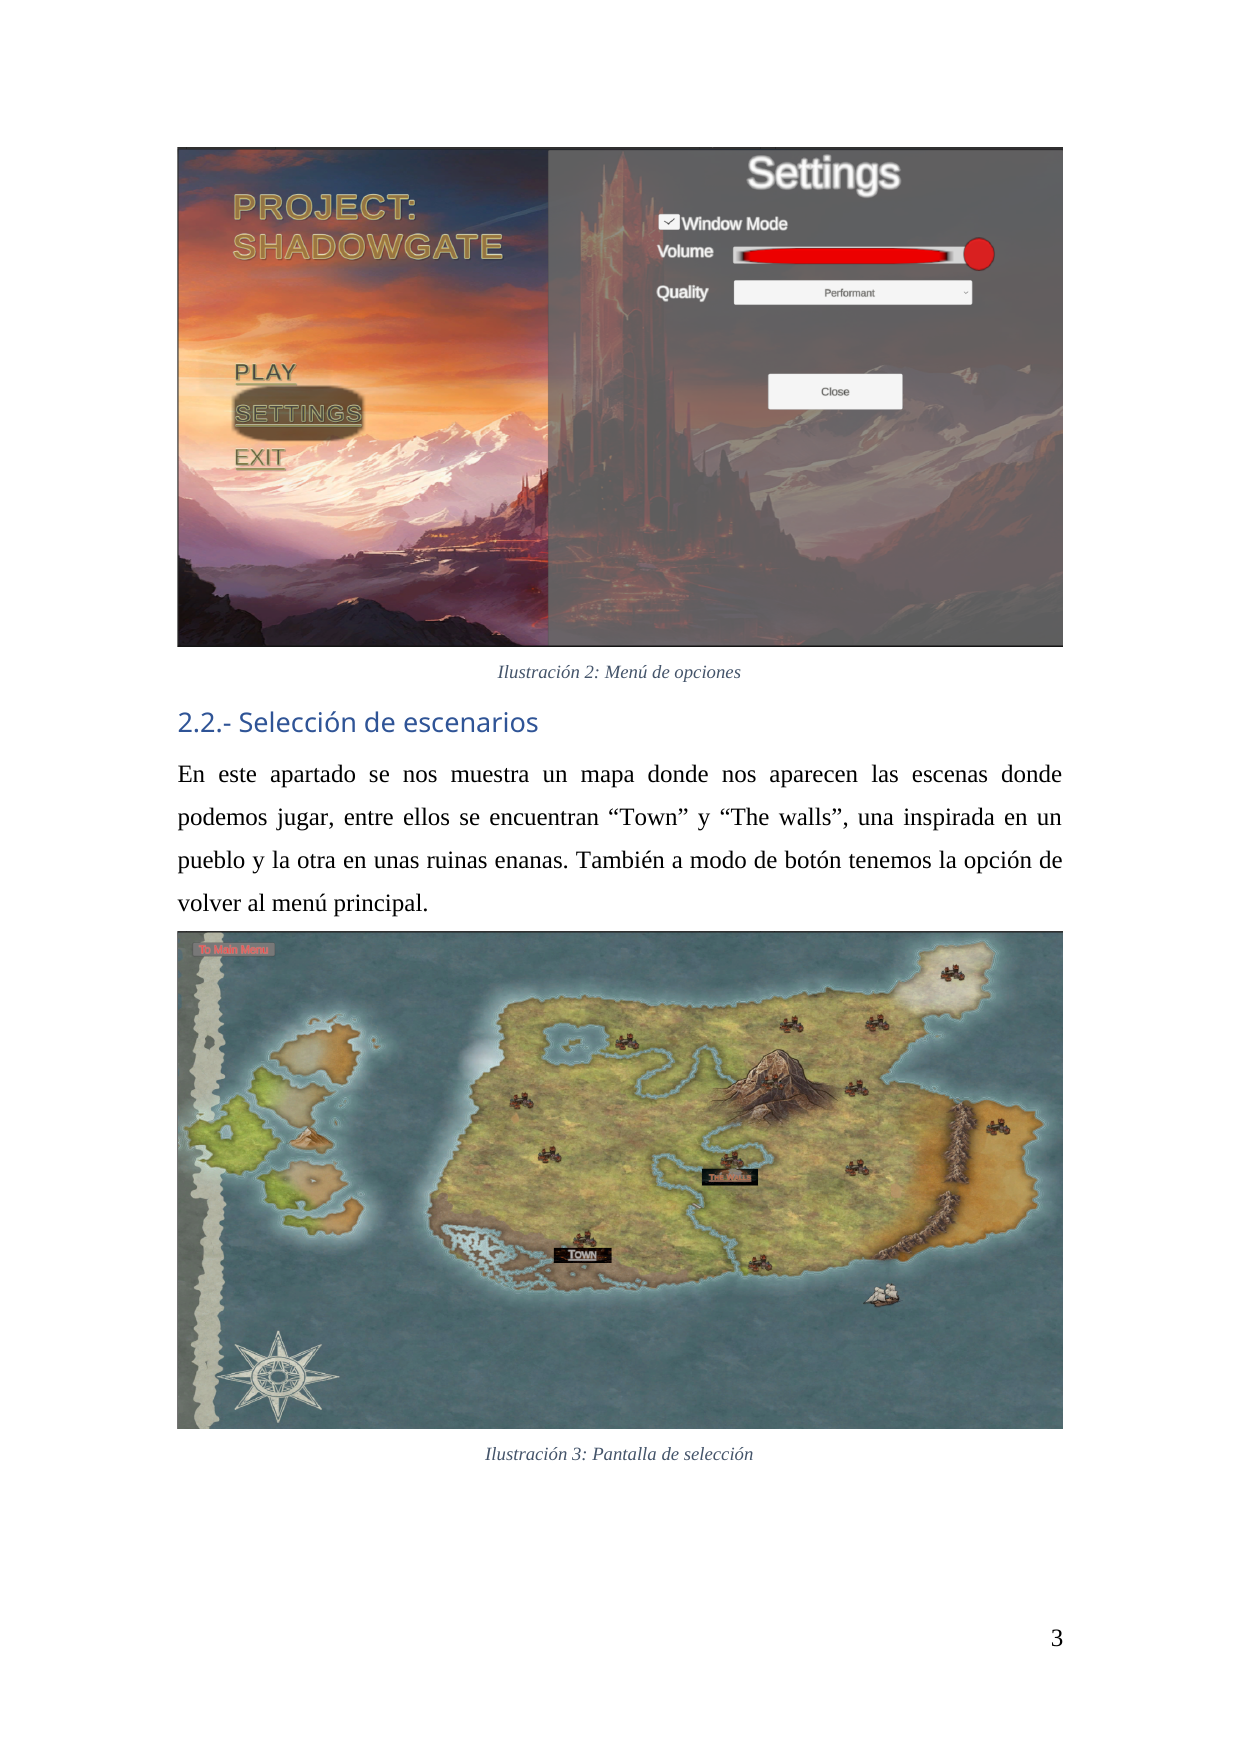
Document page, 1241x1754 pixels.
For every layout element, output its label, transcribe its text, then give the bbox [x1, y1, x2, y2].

picture [177, 931, 1063, 1429]
picture [177, 147, 1063, 647]
text En este apartado se nos muestra un mapa donde nos aparecen las escenas donde podemos jugar, entre ellos se encuentran “Town” y “The walls”, una inspirada en un pueblo y la otra en unas ruinas enanas. También a modo de botón tenemos la opción de volver al menú principal. [177, 759, 1063, 917]
subtitle 2.2.- Selección de escenarios [177, 704, 1063, 741]
